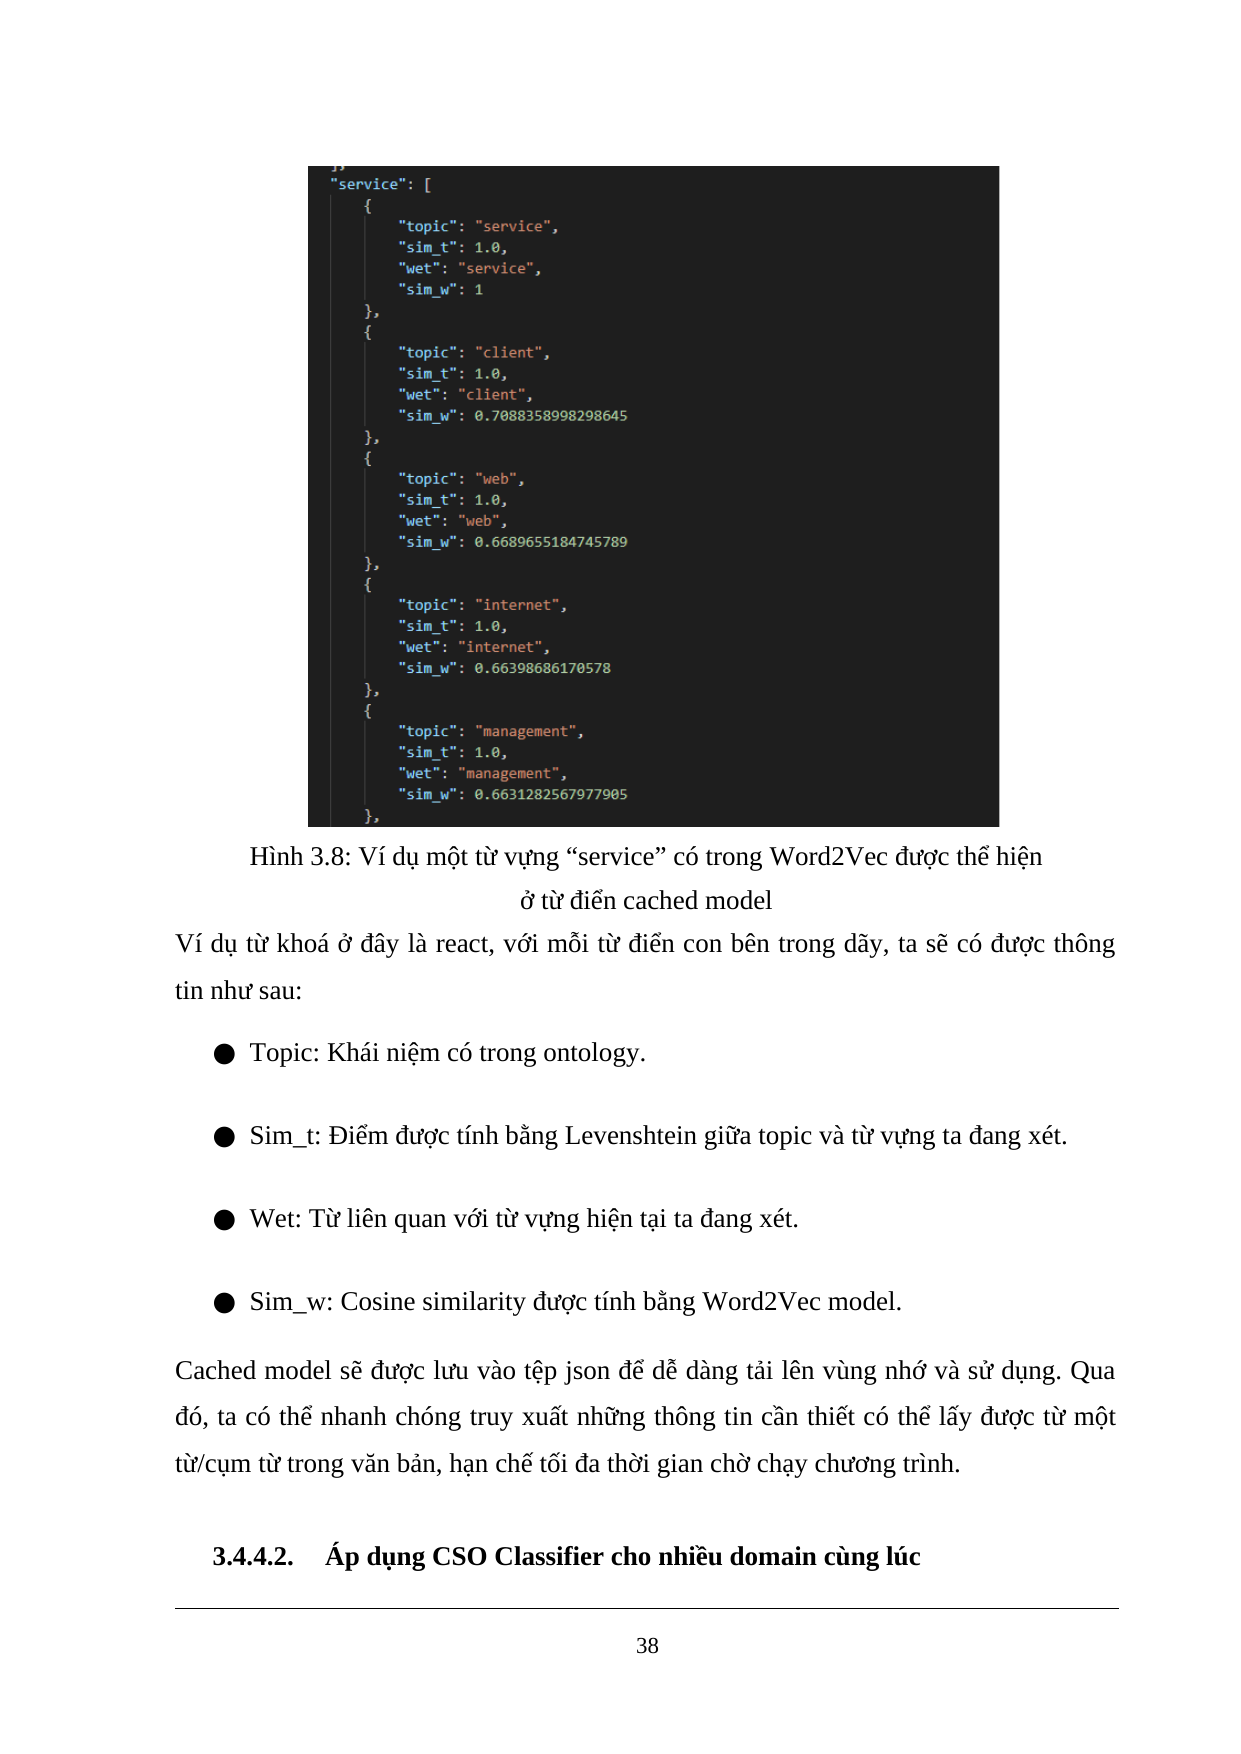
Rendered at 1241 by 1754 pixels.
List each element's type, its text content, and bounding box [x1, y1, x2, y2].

text Ví dụ từ khoá ở đây là react, với mỗi từ điển con bên trong dãy, ta sẽ có được thông tin như sau: [175, 927, 1117, 1005]
text Cached model sẽ được lưu vào tệp json để dễ dàng tải lên vùng nhớ và sử dụng. Qua đó, ta có thể nhanh chóng truy xuất những thông tin cần thiết có thể lấy được từ một từ/cụm từ trong văn bản, hạn chế tối đa thời gian chờ chạy chương trình. [175, 1354, 1117, 1478]
list Áp dụng CSO Classifier cho nhiều domain cùng lúc [212, 1540, 1192, 1572]
list Wet: Từ liên quan với từ vựng hiện tại ta đang xét. [212, 1187, 1117, 1243]
text ở từ điển cached model [175, 884, 1117, 915]
list Sim_w: Cosine similarity được tính bằng Word2Vec model. [212, 1271, 1117, 1326]
list Sim_t: Điểm được tính bằng Levenshtein giữa topic và từ vựng ta đang xét. [212, 1104, 1117, 1159]
list Topic: Khái niệm có trong ontology. [212, 1021, 1117, 1076]
text Hình 3.8: Ví dụ một từ vựng “service” có trong Word2Vec được thể hiện [175, 840, 1117, 871]
picture [308, 166, 1000, 827]
